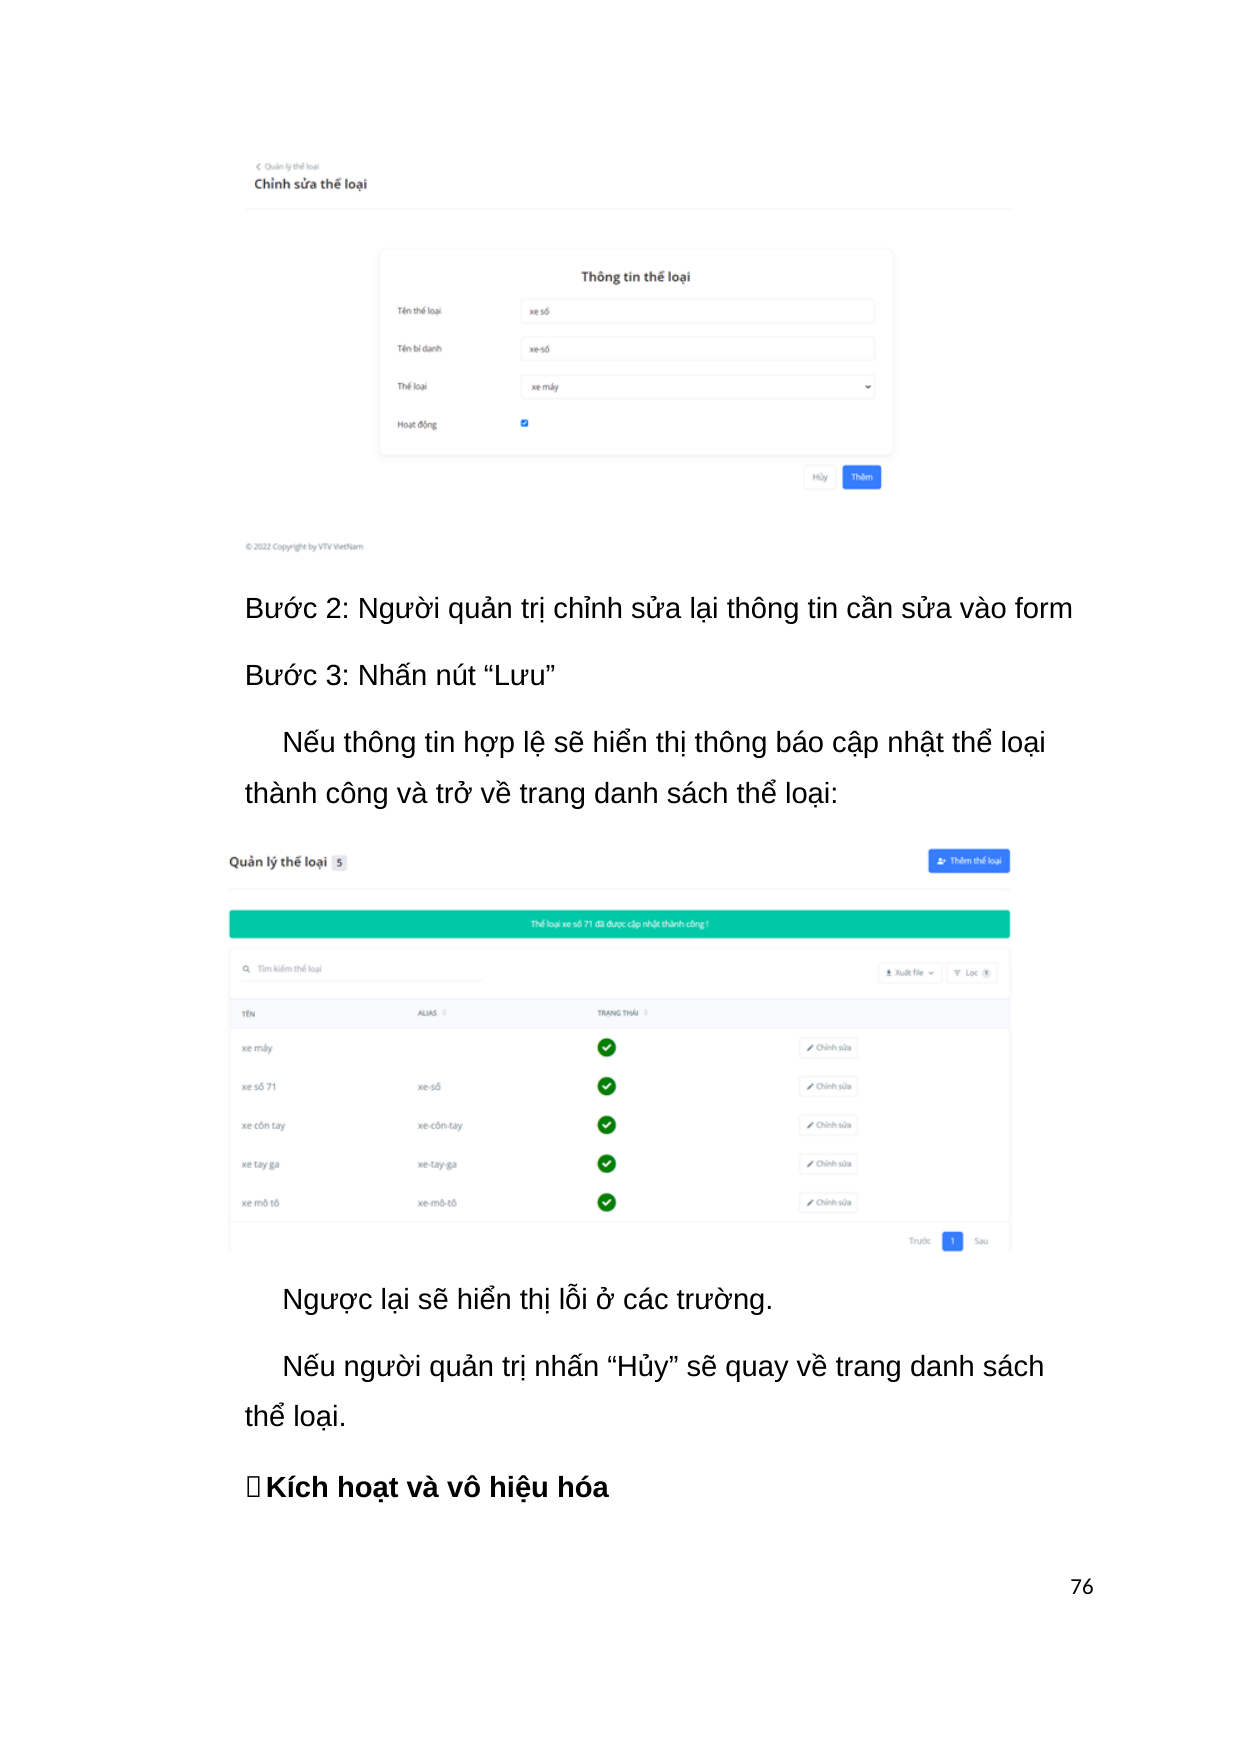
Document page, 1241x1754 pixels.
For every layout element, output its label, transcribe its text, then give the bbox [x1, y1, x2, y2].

picture [244, 147, 1014, 561]
list Bước 3: Nhấn nút “Lưu” [244, 658, 1093, 692]
list Nếu người quản trị nhấn “Hủy” sẽ quay về trang danh sách thể loại. [244, 1349, 1093, 1433]
list Nếu thông tin hợp lệ sẽ hiển thị thông báo cập nhật thể loại thành công và trở về trang danh sách thể loại: [244, 725, 1093, 809]
list Bước 2: Người quản trị chỉnh sửa lại thông tin cần sửa vào form [244, 591, 1093, 625]
picture [225, 842, 1014, 1252]
list  Kích hoạt và vô hiệu hóa [244, 1466, 1093, 1506]
list Ngược lại sẽ hiển thị lỗi ở các trường. [244, 1282, 1093, 1316]
